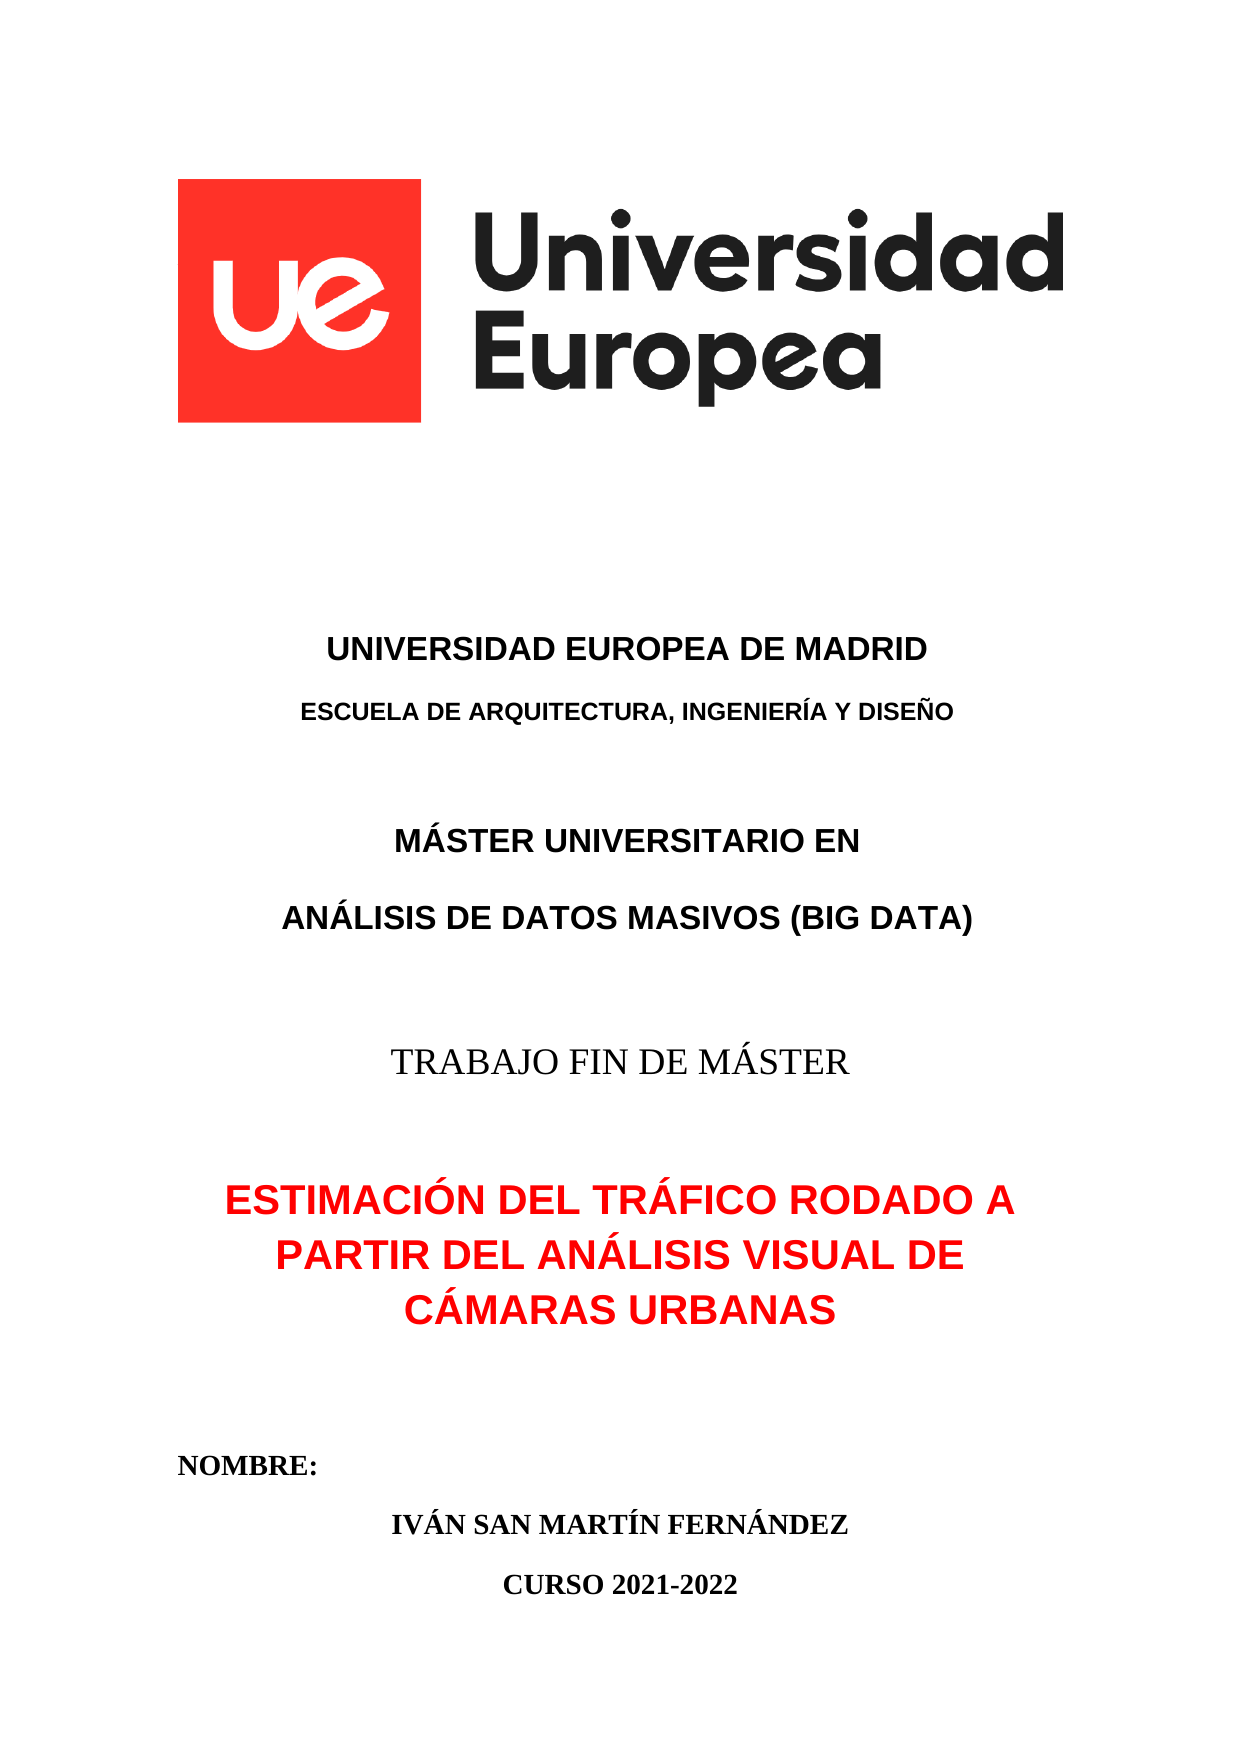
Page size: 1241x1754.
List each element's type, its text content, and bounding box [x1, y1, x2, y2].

text IVÁN SAN MARTÍN FERNÁNDEZ [177, 1507, 1063, 1541]
text TRABAJO FIN DE MÁSTER [177, 1040, 1063, 1083]
text MÁSTER UNIVERSITARIO EN [177, 821, 1077, 859]
text ESTIMACIÓN DEL TRÁFICO RODADO A PARTIR DEL ANÁLISIS VISUAL DE CÁMARAS URBANAS [177, 1175, 1063, 1333]
text NOMBRE: [177, 1448, 1063, 1482]
text ANÁLISIS DE DATOS MASIVOS (BIG DATA) [177, 898, 1077, 936]
picture [177, 175, 1063, 426]
text UNIVERSIDAD EUROPEA DE MADRID ESCUELA DE ARQUITECTURA, INGENIERÍA Y DISEÑO [177, 569, 1077, 725]
text CURSO 2021-2022 [177, 1567, 1063, 1600]
